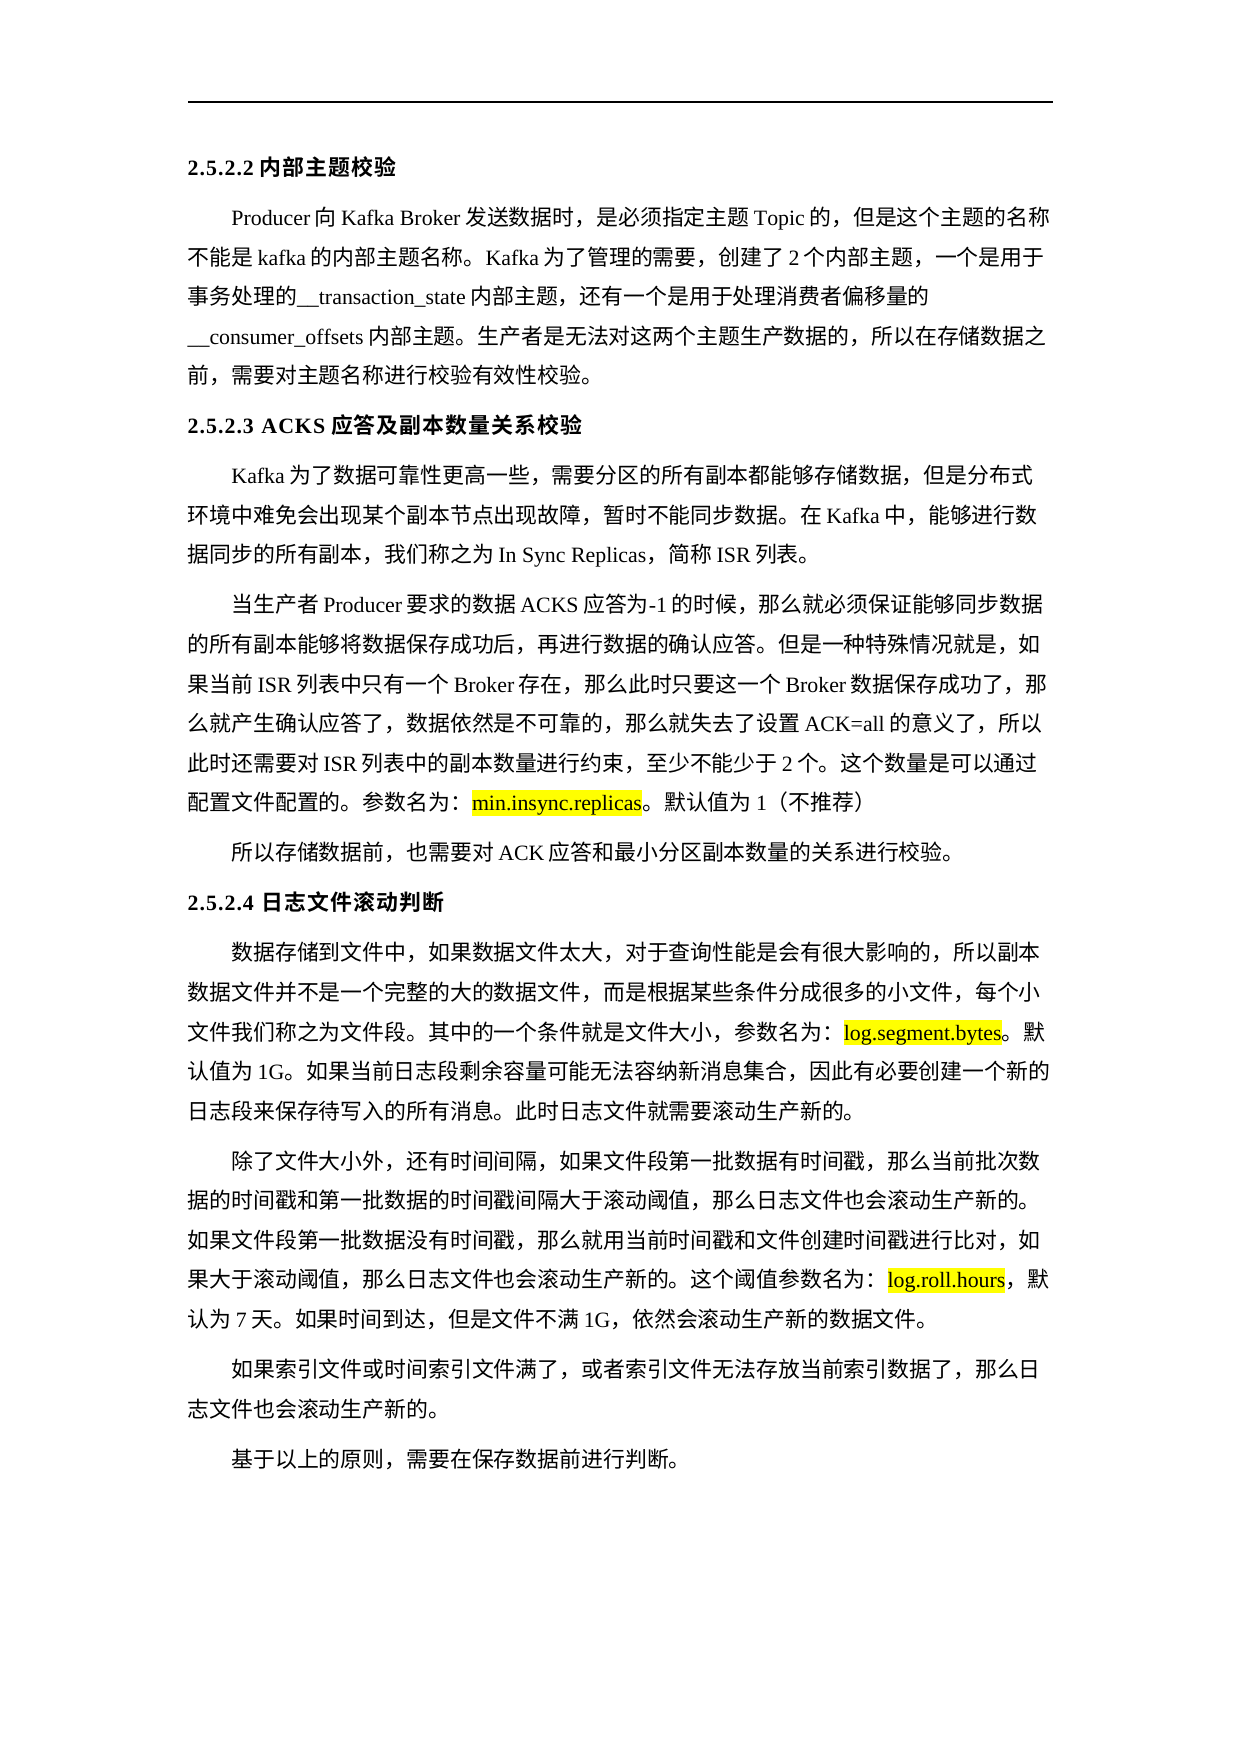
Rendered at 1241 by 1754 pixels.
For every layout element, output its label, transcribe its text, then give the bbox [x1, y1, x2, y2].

subtitle 2.5.2.3 ACKS应答及副本数量关系校验 [187, 408, 1053, 440]
text 除了文件大小外，还有时间间隔，如果文件段第一批数据有时间戳，那么当前批次数据的时间戳和第一批数据的时间戳间隔大于滚动阈值，那么日志文件也会滚动生产新的。如果文件段第一批数据没有时间戳，那么就用当前时间戳和文件创建时间戳进行比对，如果大于滚动阈值，那么日志文件也会滚动生产新的。这个阈值参数名为：log.roll.hours，默认为7天。如果时间到达，但是文件不满1G，依然会滚动生产新的数据文件。 [187, 1144, 1053, 1334]
text Producer向Kafka Broker发送数据时，是必须指定主题Topic的，但是这个主题的名称不能是kafka的内部主题名称。Kafka为了管理的需要，创建了2个内部主题，一个是用于事务处理的__transaction_state内部主题，还有一个是用于处理消费者偏移量的__consumer_offsets内部主题。生产者是无法对这两个主题生产数据的，所以在存储数据之前，需要对主题名称进行校验有效性校验。 [187, 200, 1053, 390]
subtitle 2.5.2.2内部主题校验 [187, 150, 1053, 182]
text 所以存储数据前，也需要对ACK应答和最小分区副本数量的关系进行校验。 [187, 835, 1053, 867]
text 如果索引文件或时间索引文件满了，或者索引文件无法存放当前索引数据了，那么日志文件也会滚动生产新的。 [187, 1352, 1053, 1423]
text 基于以上的原则，需要在保存数据前进行判断。 [187, 1442, 1053, 1473]
subtitle 2.5.2.4 日志文件滚动判断 [187, 885, 1053, 917]
text Kafka为了数据可靠性更高一些，需要分区的所有副本都能够存储数据，但是分布式环境中难免会出现某个副本节点出现故障，暂时不能同步数据。在Kafka中，能够进行数据同步的所有副本，我们称之为In Sync Replicas，简称ISR列表。 [187, 458, 1053, 569]
text 数据存储到文件中，如果数据文件太大，对于查询性能是会有很大影响的，所以副本数据文件并不是一个完整的大的数据文件，而是根据某些条件分成很多的小文件，每个小文件我们称之为文件段。其中的一个条件就是文件大小，参数名为：log.segment.bytes。默认值为1G。如果当前日志段剩余容量可能无法容纳新消息集合，因此有必要创建一个新的日志段来保存待写入的所有消息。此时日志文件就需要滚动生产新的。 [187, 935, 1053, 1125]
text 当生产者Producer要求的数据ACKS应答为-1的时候，那么就必须保证能够同步数据的所有副本能够将数据保存成功后，再进行数据的确认应答。但是一种特殊情况就是，如果当前ISR列表中只有一个Broker存在，那么此时只要这一个Broker数据保存成功了，那么就产生确认应答了，数据依然是不可靠的，那么就失去了设置ACK=all的意义了，所以此时还需要对ISR列表中的副本数量进行约束，至少不能少于2个。这个数量是可以通过配置文件配置的。参数名为：min.insync.replicas。默认值为1（不推荐） [187, 587, 1053, 817]
